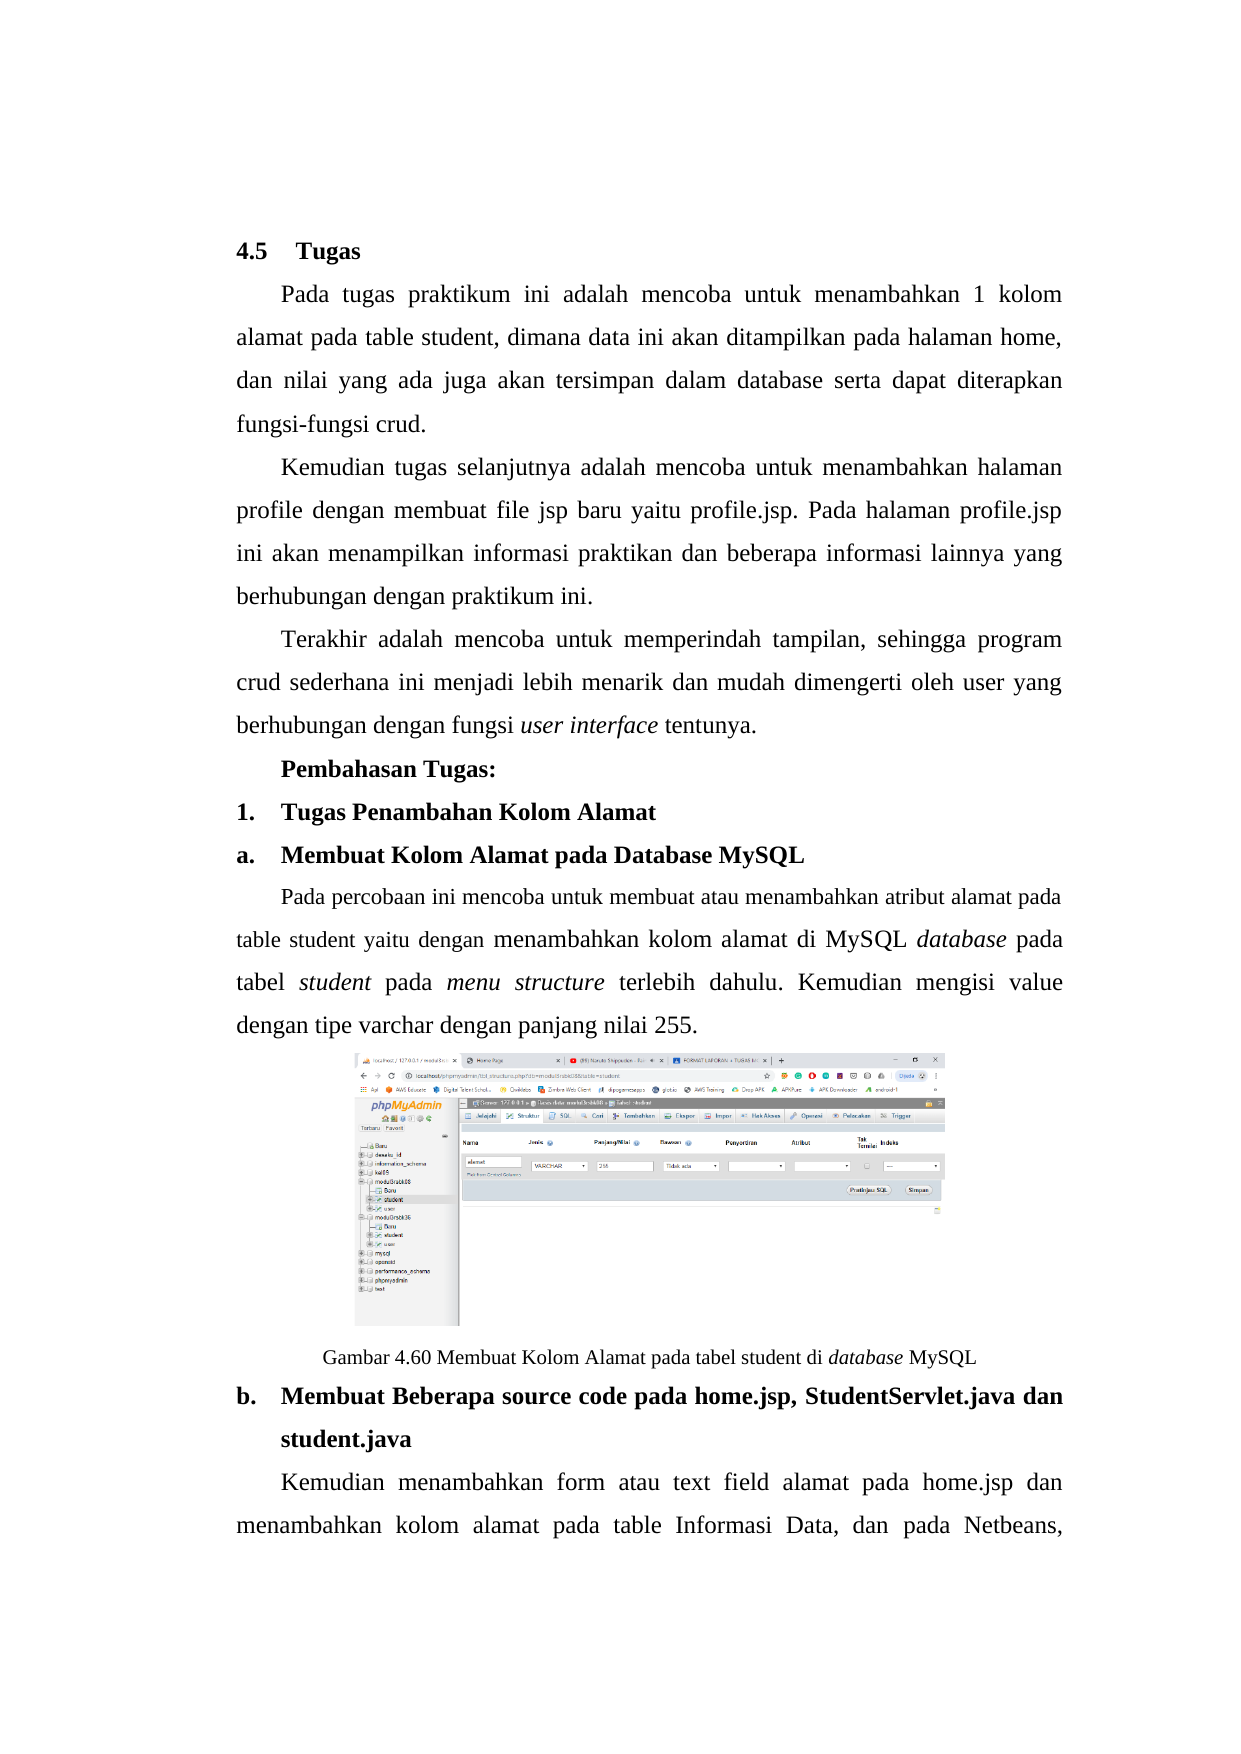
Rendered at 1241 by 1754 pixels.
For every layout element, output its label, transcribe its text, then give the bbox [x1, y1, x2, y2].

picture [354, 1053, 945, 1326]
text Pada percobaan ini mencoba untuk membuat atau menambahkan atribut alamat pada table student yaitu dengan menambahkan kolom alamat di MySQL database pada tabel student pada menu structure terlebih dahulu. Kemudian mengisi value dengan tipe varchar dengan panjang nilai 255. [236, 883, 1063, 1039]
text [236, 1467, 1063, 1539]
list Membuat Beberapa source code pada home.jsp, StudentServlet.java dan student.java [236, 1381, 1063, 1453]
list Tugas Penambahan Kolom Alamat [236, 797, 1063, 826]
subtitle Tugas [236, 236, 1063, 265]
list Membuat Kolom Alamat pada Database MySQL [236, 840, 1063, 869]
text Pembahasan Tugas: [236, 754, 1063, 782]
text Pada tugas praktikum ini adalah mencoba untuk menambahkan 1 kolom alamat pada table student, dimana data ini akan ditampilkan pada halaman home, dan nilai yang ada juga akan tersimpan dalam database serta dapat diterapkan fungsi-fungsi crud. [236, 279, 1063, 437]
text Terakhir adalah mencoba untuk memperindah tampilan, sehingga program crud sederhana ini menjadi lebih menarik dan mudah dimengerti oleh user yang berhubungan dengan fungsi user interface tentunya. [236, 624, 1063, 739]
text Kemudian tugas selanjutnya adalah mencoba untuk menambahkan halaman profile dengan membuat file jsp baru yaitu profile.jsp. Pada halaman profile.jsp ini akan menampilkan informasi praktikan dan beberapa informasi lainnya yang berhubungan dengan praktikum ini. [236, 452, 1063, 610]
